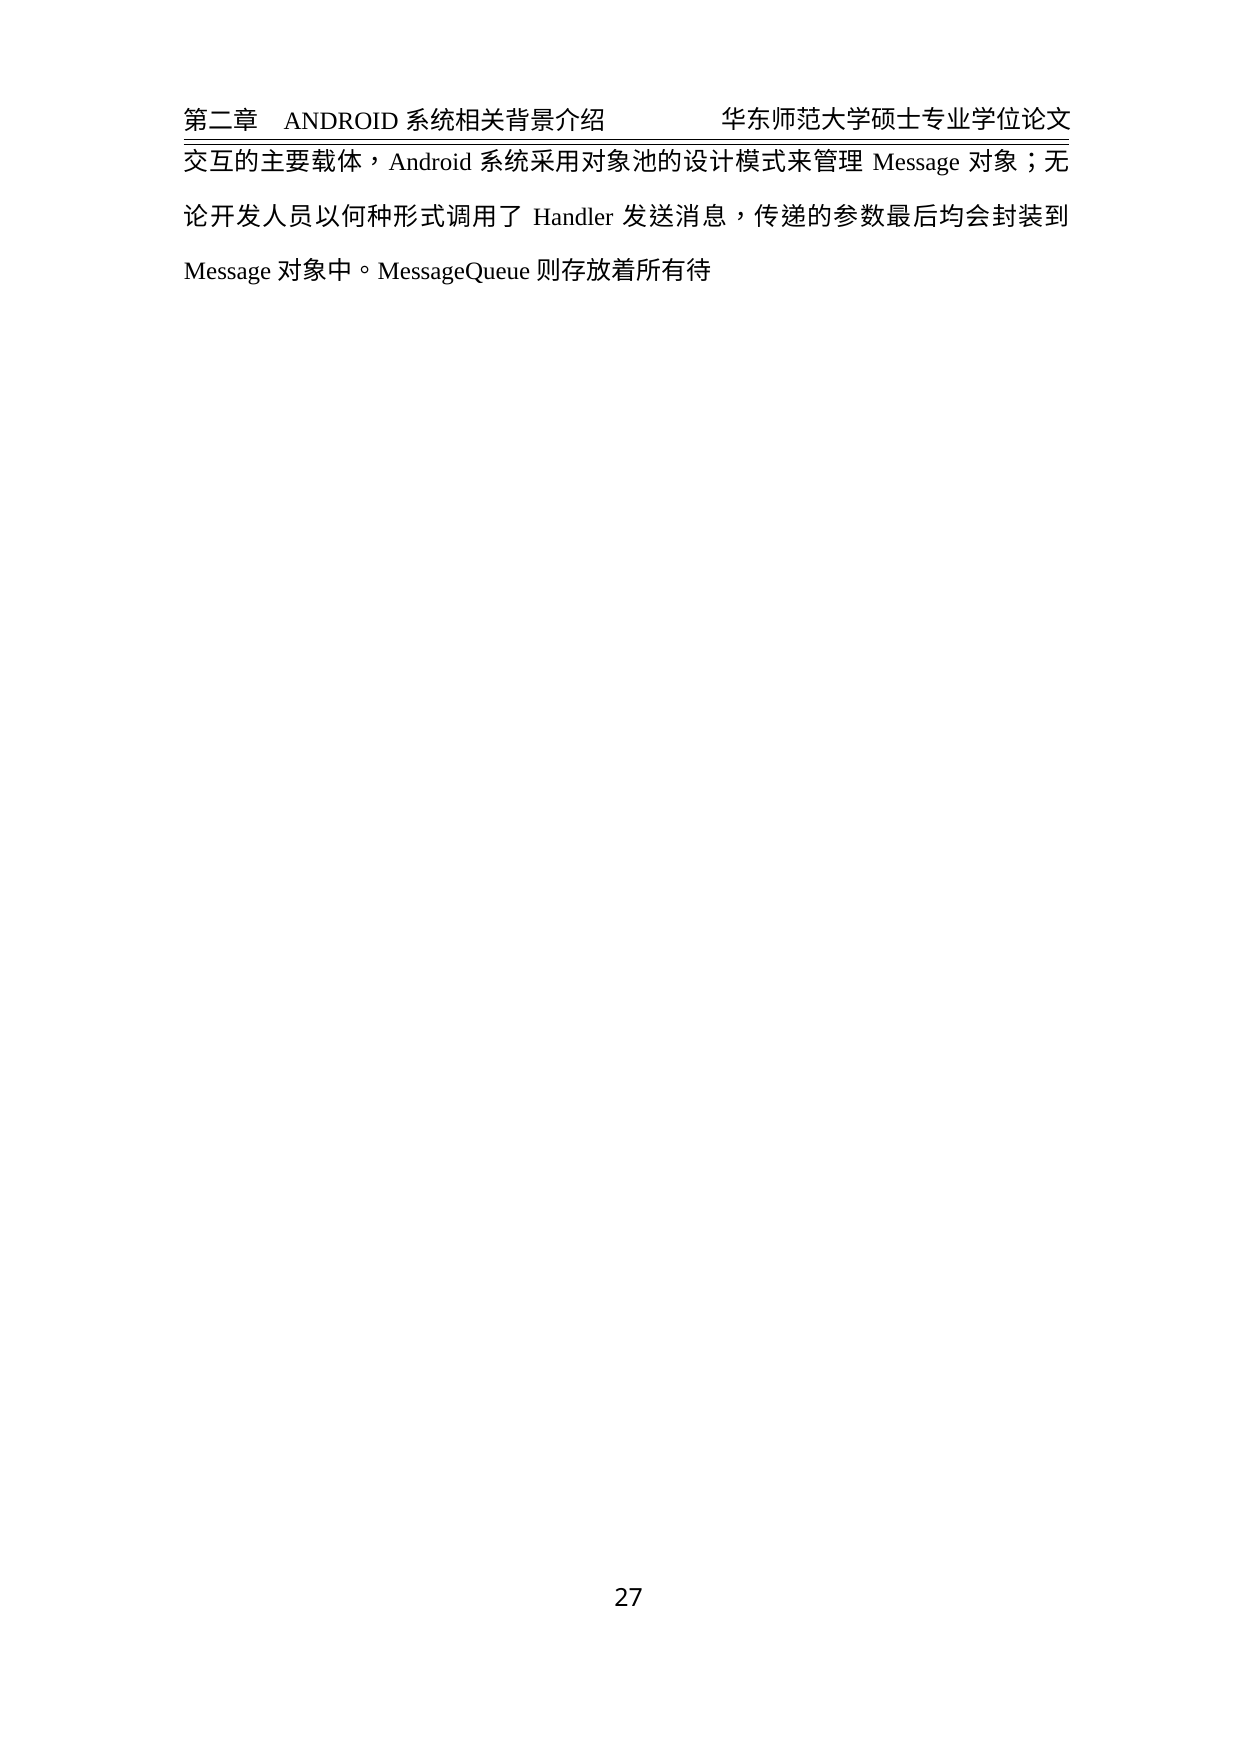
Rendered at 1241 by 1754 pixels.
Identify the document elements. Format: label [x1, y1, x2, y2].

text [184, 144, 1070, 287]
